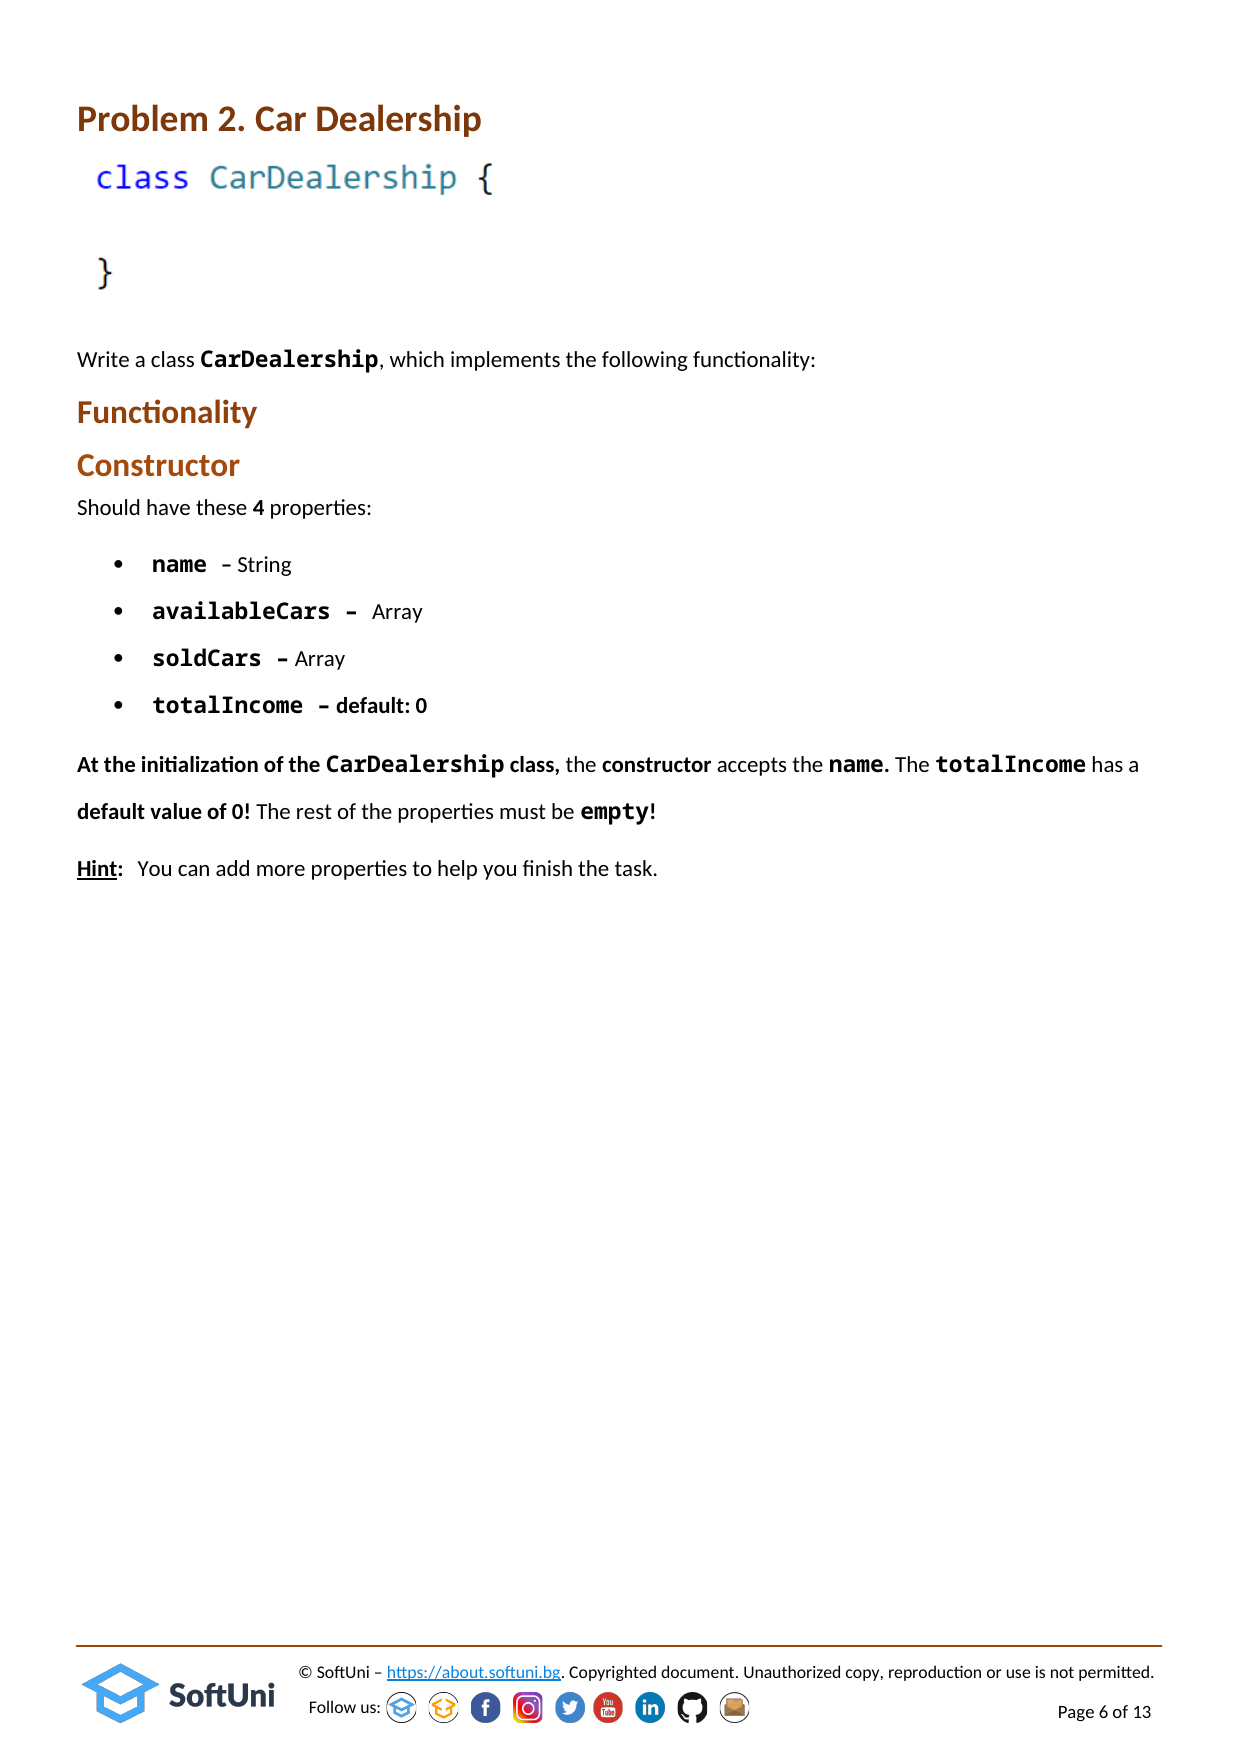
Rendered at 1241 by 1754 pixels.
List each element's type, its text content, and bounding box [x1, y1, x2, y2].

text At the initialization of the CarDealership class, the constructor accepts the name. The totalIncome has a default value of 0! The rest of the properties must be empty! [77, 748, 1163, 826]
list name – String [114, 548, 1163, 579]
list availableCars – Array [114, 595, 1163, 626]
picture [75, 1658, 281, 1729]
text Constructor [77, 444, 1163, 485]
picture [428, 1692, 459, 1723]
picture [656, 1714, 665, 1723]
text Functionality [77, 391, 1163, 432]
picture [719, 1692, 750, 1723]
text Hint: You can add more properties to help you finish the task. [77, 854, 1163, 882]
picture [555, 1692, 585, 1723]
picture [649, 1705, 658, 1714]
picture [593, 1692, 623, 1723]
picture [635, 1692, 644, 1701]
picture [677, 1692, 708, 1723]
picture [471, 1692, 501, 1723]
picture [635, 1714, 644, 1723]
text Should have these 4 properties: [77, 493, 1163, 521]
text Write a class CarDealership, which implements the following functionality: [77, 343, 1163, 374]
picture [513, 1692, 543, 1723]
subtitle Problem 2. Car Dealership [77, 95, 1163, 141]
list totalIncome – default: 0 [114, 688, 1163, 720]
picture [656, 1692, 665, 1701]
list soldCars – Array [114, 642, 1163, 673]
picture [76, 156, 588, 326]
picture [386, 1692, 417, 1723]
